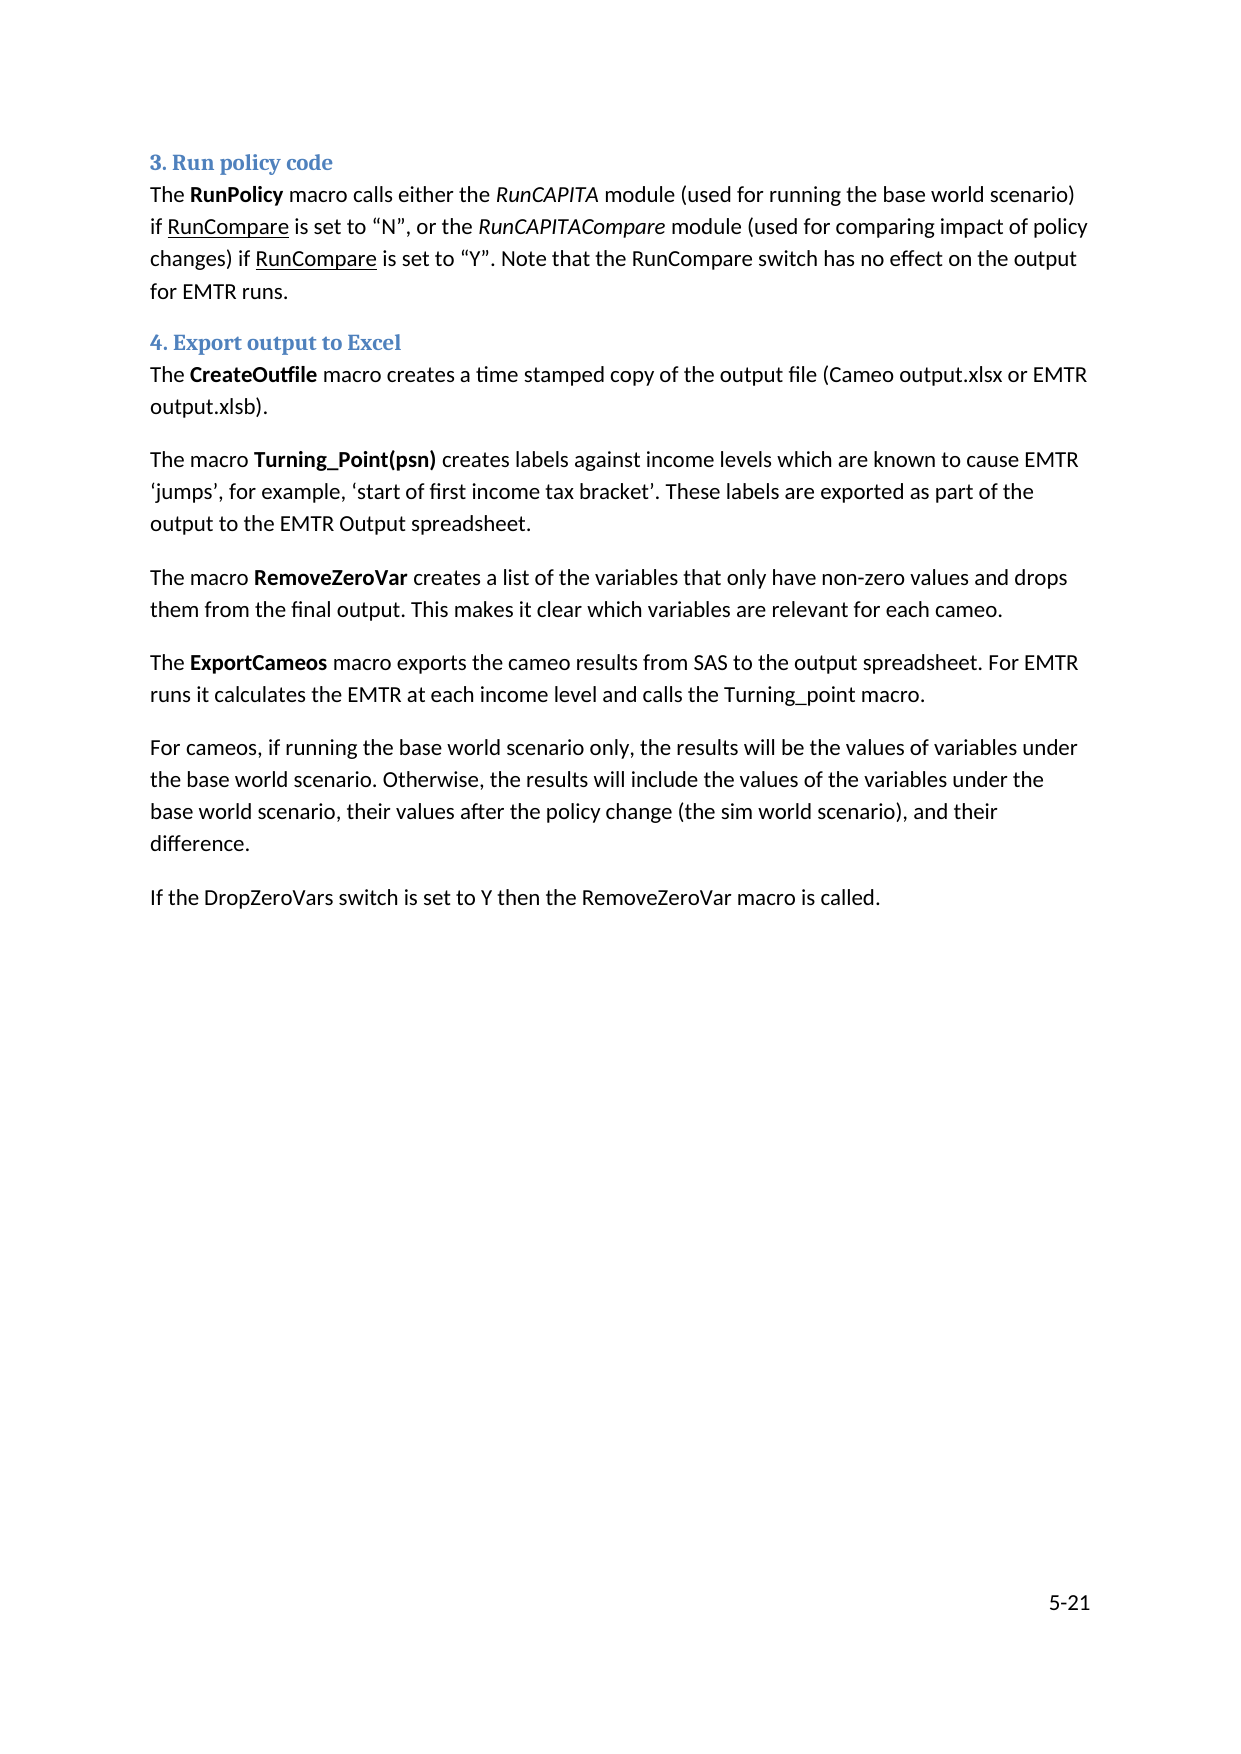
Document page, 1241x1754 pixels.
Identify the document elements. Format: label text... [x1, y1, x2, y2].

text The CreateOutfile macro creates a time stamped copy of the output file (Cameo output.xlsx or EMTR output.xlsb). [150, 360, 1090, 420]
subtitle 3. Run policy code [150, 150, 1090, 176]
text The RunPolicy macro calls either the RunCAPITA module (used for running the base world scenario) if RunCompare is set to “N”, or the RunCAPITACompare module (used for comparing impact of policy changes) if RunCompare is set to “Y”. Note that the RunCompare switch has no effect on the output for EMTR runs. [150, 180, 1090, 305]
text The macro Turning_Point(psn) creates labels against income levels which are known to cause EMTR ‘jumps’, for example, ‘start of first income tax bracket’. These labels are exported as part of the output to the EMTR Output spreadsheet. [150, 445, 1090, 538]
text If the DropZeroVars switch is set to Y then the RemoveZeroVar macro is called. [150, 883, 1090, 911]
text The macro RemoveZeroVar creates a list of the variables that only have non-zero values and drops them from the final output. This makes it clear which variables are relevant for each cameo. [150, 563, 1090, 623]
text The ExportCameos macro exports the cameo results from SAS to the output spreadsheet. For EMTR runs it calculates the EMTR at each income level and calls the Turning_point macro. [150, 648, 1090, 708]
text For cameos, if running the base world scenario only, the results will be the values of variables under the base world scenario. Otherwise, the results will include the values of the variables under the base world scenario, their values after the policy change (the sim world scenario), and their difference. [150, 733, 1090, 858]
subtitle 4. Export output to Excel [150, 330, 1090, 356]
